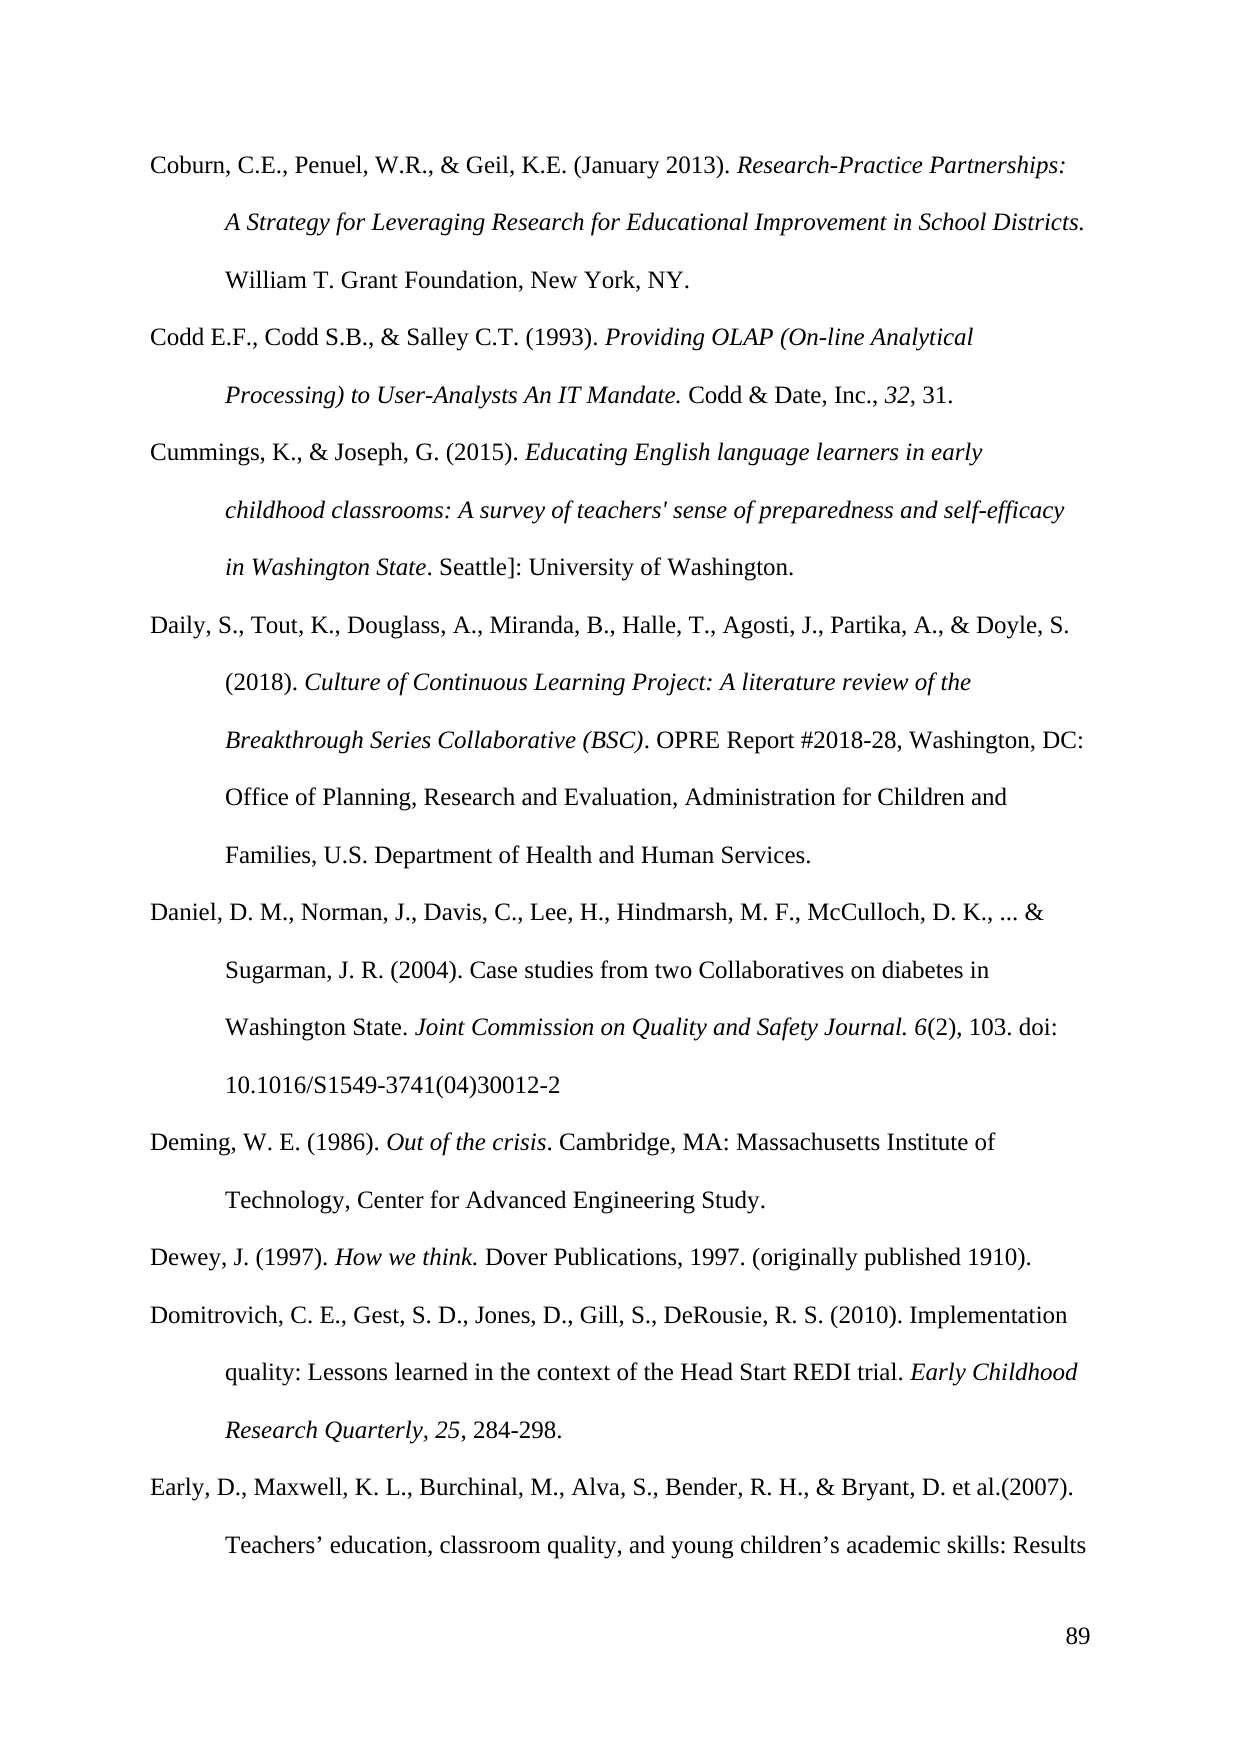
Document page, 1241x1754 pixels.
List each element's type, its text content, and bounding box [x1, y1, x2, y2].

text Daily, S., Tout, K., Douglass, A., Miranda, B., Halle, T., Agosti, J., Partika, A., & Doyle, S. (2018). Culture of Continuous Learning Project: A literature review of the Breakthrough Series Collaborative (BSC). OPRE Report #2018-28, Washington, DC: Office of Planning, Research and Evaluation, Administration for Children and Families, U.S. Department of Health and Human Services. [150, 610, 1090, 869]
text Codd E.F., Codd S.B., & Salley C.T. (1993). Providing OLAP (On-line Analytical Processing) to User-Analysts An IT Mandate. Codd & Date, Inc., 32, 31. [150, 322, 1090, 409]
text Deming, W. E. (1986). Out of the crisis. Cambridge, MA: Massachusetts Institute of Technology, Center for Advanced Engineering Study. [150, 1127, 1090, 1214]
text Coburn, C.E., Penuel, W.R., & Geil, K.E. (January 2013). Research-Practice Partnerships: A Strategy for Leveraging Research for Educational Improvement in School Districts. William T. Grant Foundation, New York, NY. [150, 150, 1090, 294]
text Cummings, K., & Joseph, G. (2015). Educating English language learners in early childhood classrooms: A survey of teachers' sense of preparedness and self-efficacy in Washington State. Seattle]: University of Washington. [150, 437, 1090, 581]
text Daniel, D. M., Norman, J., Davis, C., Lee, H., Hindmarsh, M. F., McCulloch, D. K., ... & Sugarman, J. R. (2004). Case studies from two Collaboratives on diabetes in Washington State. Joint Commission on Quality and Safety Journal. 6(2), 103. doi: 10.1016/S1549-3741(04)30012-2 [150, 897, 1090, 1099]
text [150, 1472, 1090, 1559]
text Dewey, J. (1997). How we think. Dover Publications, 1997. (originally published 1910). [150, 1242, 1090, 1271]
text Domitrovich, C. E., Gest, S. D., Jones, D., Gill, S., DeRousie, R. S. (2010). Implementation quality: Lessons learned in the context of the Head Start REDI trial. Early Childhood Research Quarterly, 25, 284-298. [150, 1300, 1090, 1444]
